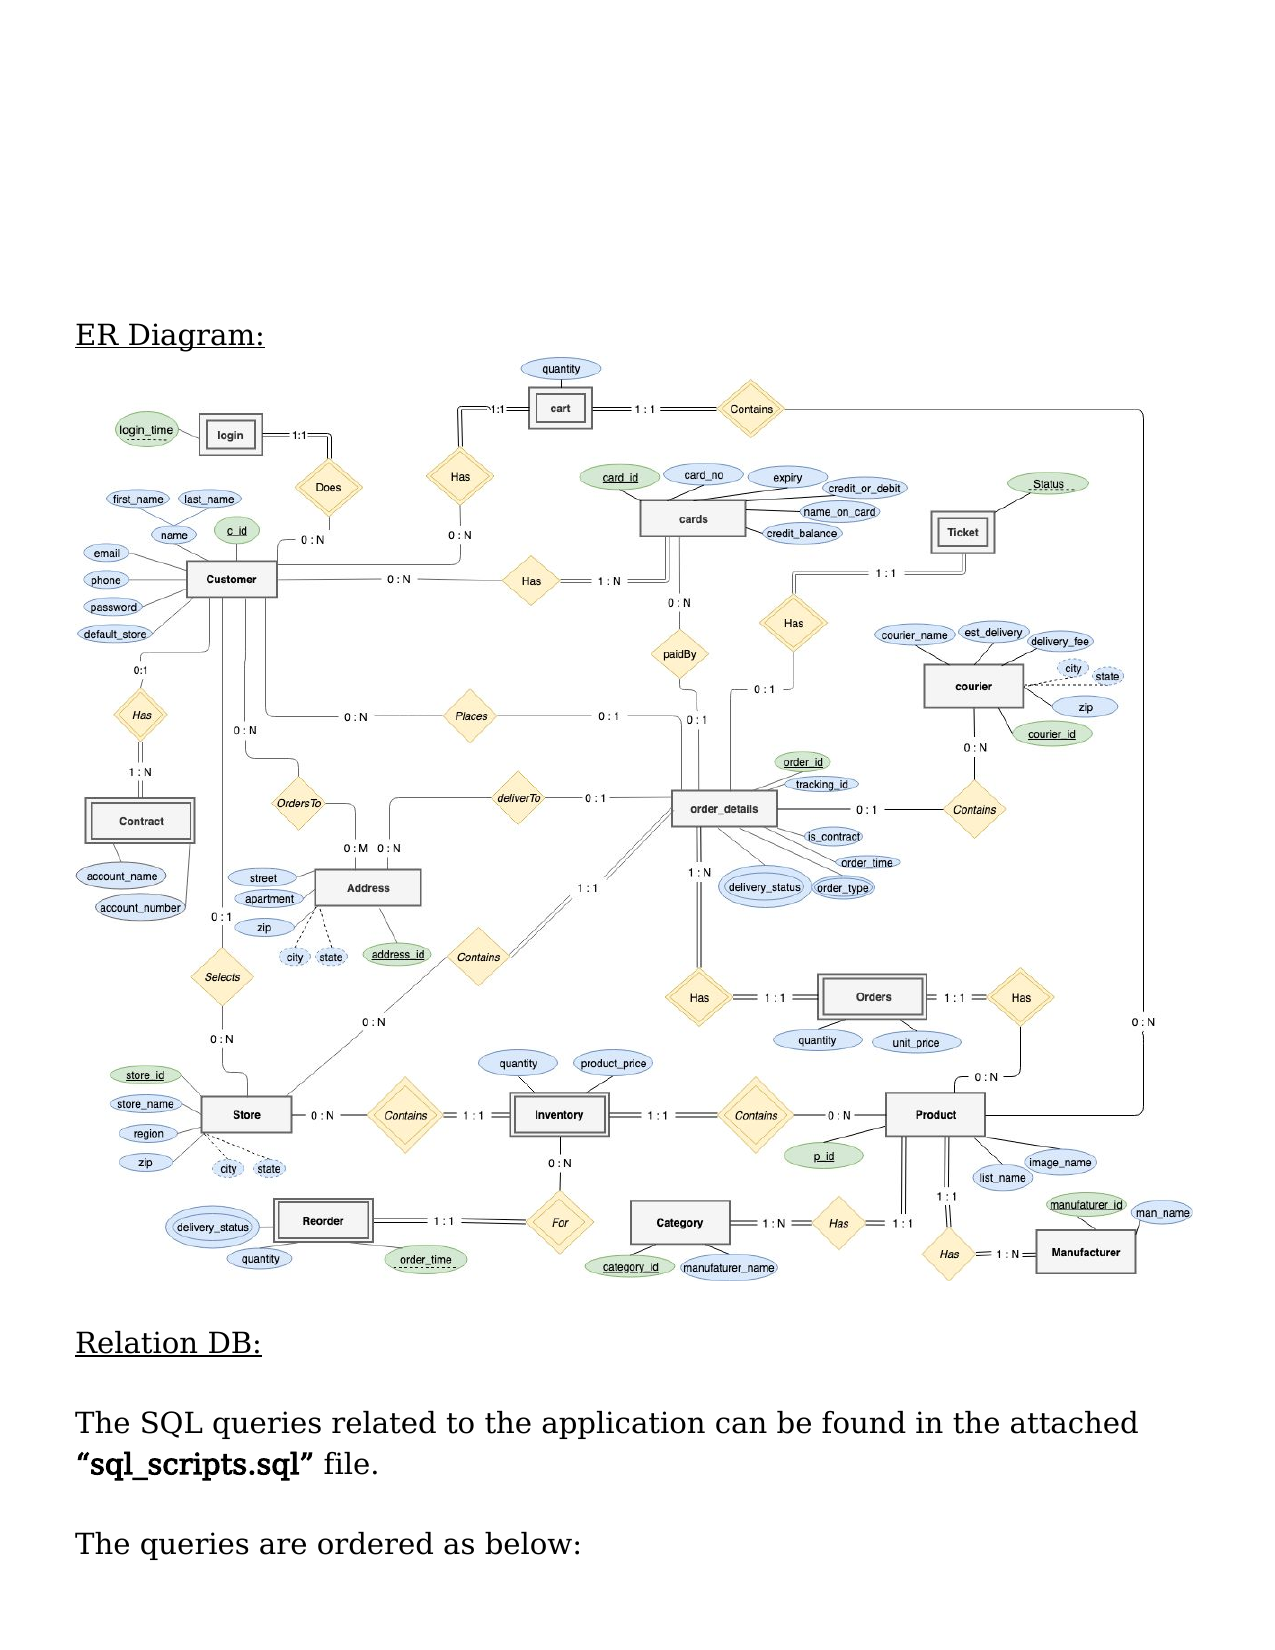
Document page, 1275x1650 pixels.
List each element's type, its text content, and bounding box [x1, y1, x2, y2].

text The queries are ordered as below: [75, 1526, 1200, 1561]
text The SQL queries related to the application can be found in the attached “sql_scripts.sql” file. [75, 1405, 1200, 1480]
picture [75, 356, 1193, 1281]
text Relation DB: [75, 1324, 1200, 1359]
text ER Diagram: [75, 316, 1200, 351]
